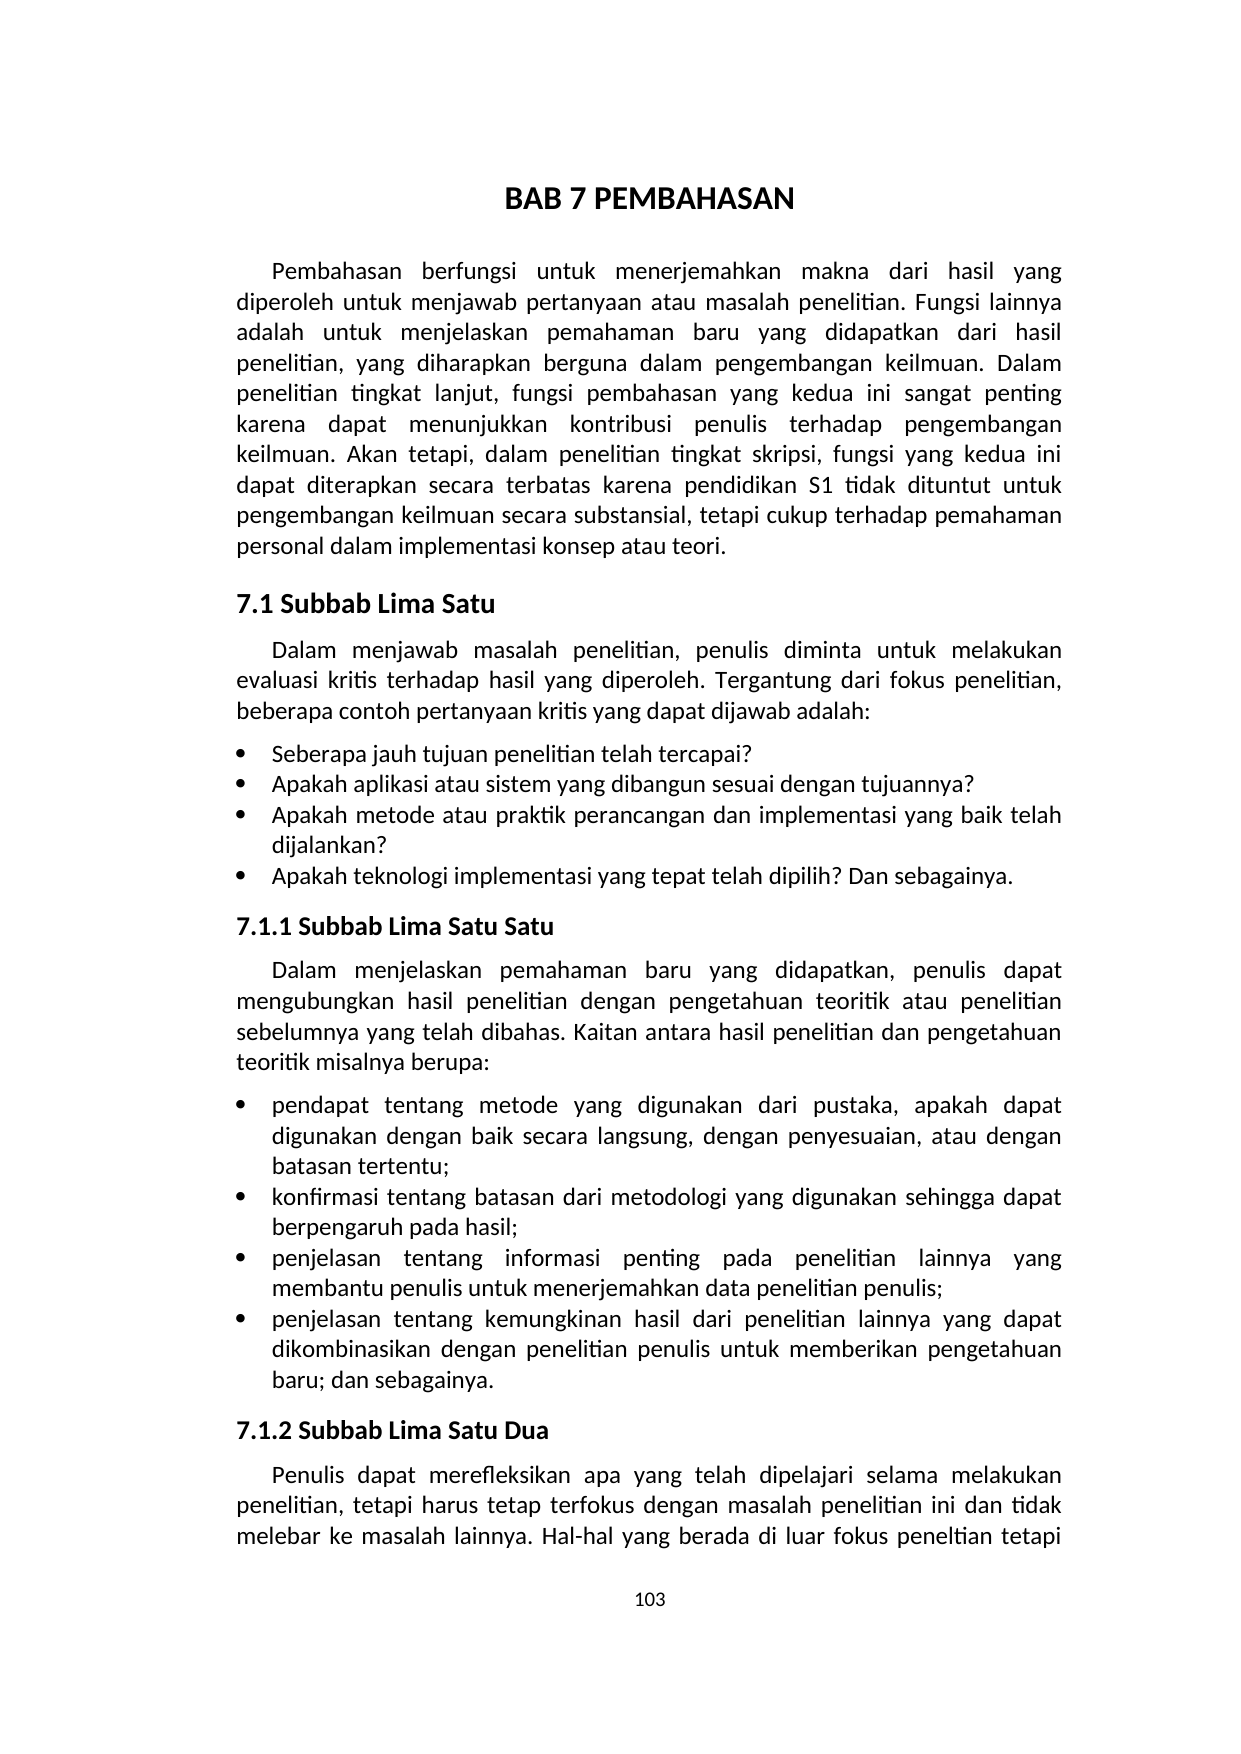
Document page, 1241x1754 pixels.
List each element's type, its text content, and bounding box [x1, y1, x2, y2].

list Seberapa jauh tujuan penelitian telah tercapai? [236, 738, 1063, 768]
subtitle PEMBAHASAN [236, 177, 1063, 218]
text Dalam menjawab masalah penelitian, penulis diminta untuk melakukan evaluasi kritis terhadap hasil yang diperoleh. Tergantung dari fokus penelitian, beberapa contoh pertanyaan kritis yang dapat dijawab adalah: [236, 634, 1063, 725]
subtitle Subbab Lima Satu Satu [236, 909, 1063, 942]
list Apakah teknologi implementasi yang tepat telah dipilih? Dan sebagainya. [236, 860, 1063, 890]
list pendapat tentang metode yang digunakan dari pustaka, apakah dapat digunakan dengan baik secara langsung, dengan penyesuaian, atau dengan batasan tertentu; [236, 1089, 1063, 1181]
list Apakah metode atau praktik perancangan dan implementasi yang baik telah dijalankan? [236, 799, 1063, 860]
subtitle Subbab Lima Satu [236, 586, 1063, 621]
list penjelasan tentang kemungkinan hasil dari penelitian lainnya yang dapat dikombinasikan dengan penelitian penulis untuk memberikan pengetahuan baru; dan sebagainya. [236, 1303, 1063, 1394]
text Pembahasan berfungsi untuk menerjemahkan makna dari hasil yang diperoleh untuk menjawab pertanyaan atau masalah penelitian. Fungsi lainnya adalah untuk menjelaskan pemahaman baru yang didapatkan dari hasil penelitian, yang diharapkan berguna dalam pengembangan keilmuan. Dalam penelitian tingkat lanjut, fungsi pembahasan yang kedua ini sangat penting karena dapat menunjukkan kontribusi penulis terhadap pengembangan keilmuan. Akan tetapi, dalam penelitian tingkat skripsi, fungsi yang kedua ini dapat diterapkan secara terbatas karena pendidikan S1 tidak dituntut untuk pengembangan keilmuan secara substansial, tetapi cukup terhadap pemahaman personal dalam implementasi konsep atau teori. [236, 255, 1063, 561]
list konfirmasi tentang batasan dari metodologi yang digunakan sehingga dapat berpengaruh pada hasil; [236, 1181, 1063, 1242]
list penjelasan tentang informasi penting pada penelitian lainnya yang membantu penulis untuk menerjemahkan data penelitian penulis; [236, 1242, 1063, 1303]
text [236, 1459, 1063, 1550]
text Dalam menjelaskan pemahaman baru yang didapatkan, penulis dapat mengubungkan hasil penelitian dengan pengetahuan teoritik atau penelitian sebelumnya yang telah dibahas. Kaitan antara hasil penelitian dan pengetahuan teoritik misalnya berupa: [236, 955, 1063, 1077]
subtitle Subbab Lima Satu Dua [236, 1413, 1063, 1446]
list Apakah aplikasi atau sistem yang dibangun sesuai dengan tujuannya? [236, 768, 1063, 799]
